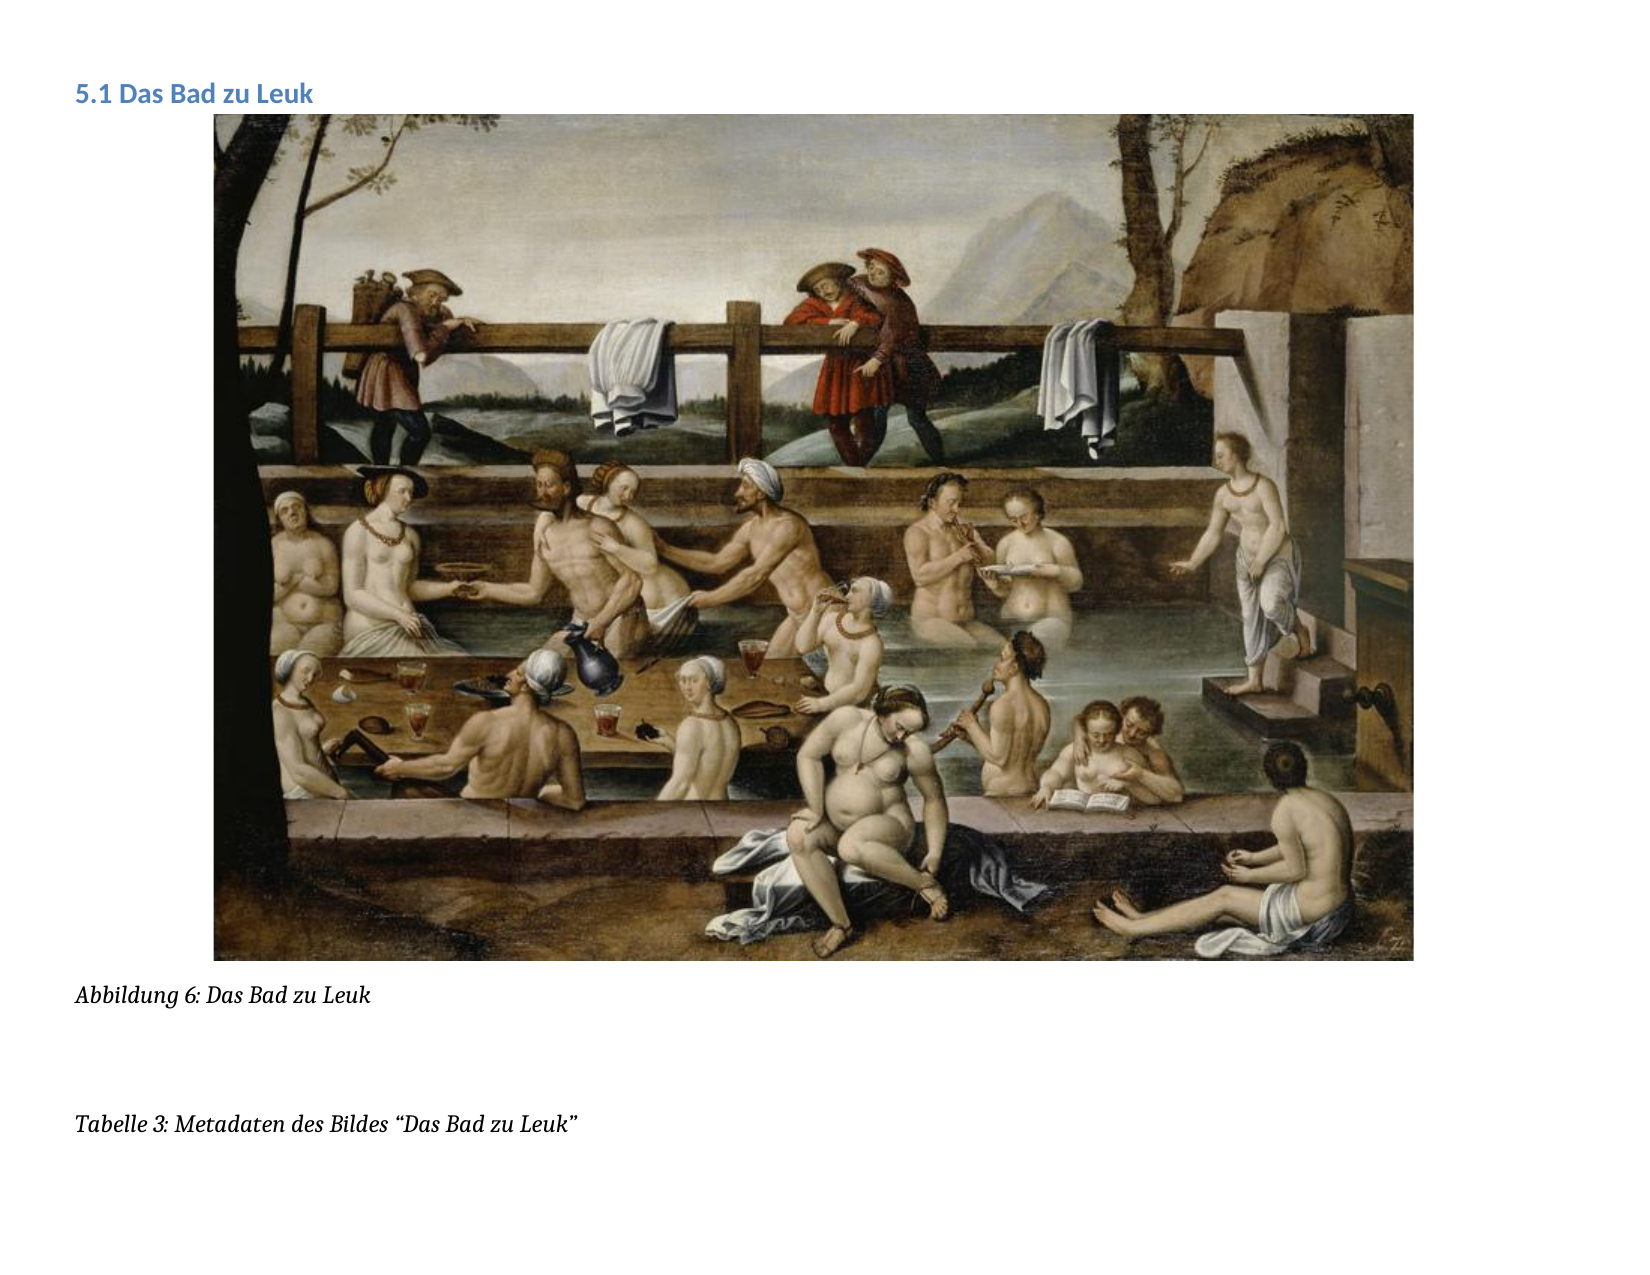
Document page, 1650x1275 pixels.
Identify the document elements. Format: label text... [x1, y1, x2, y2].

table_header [64, 1089, 1564, 1151]
table_header Abbildung 6: Das Bad zu Leuk [64, 111, 1564, 1022]
picture [213, 114, 1414, 961]
subtitle 5.1 Das Bad zu Leuk [75, 75, 1575, 111]
